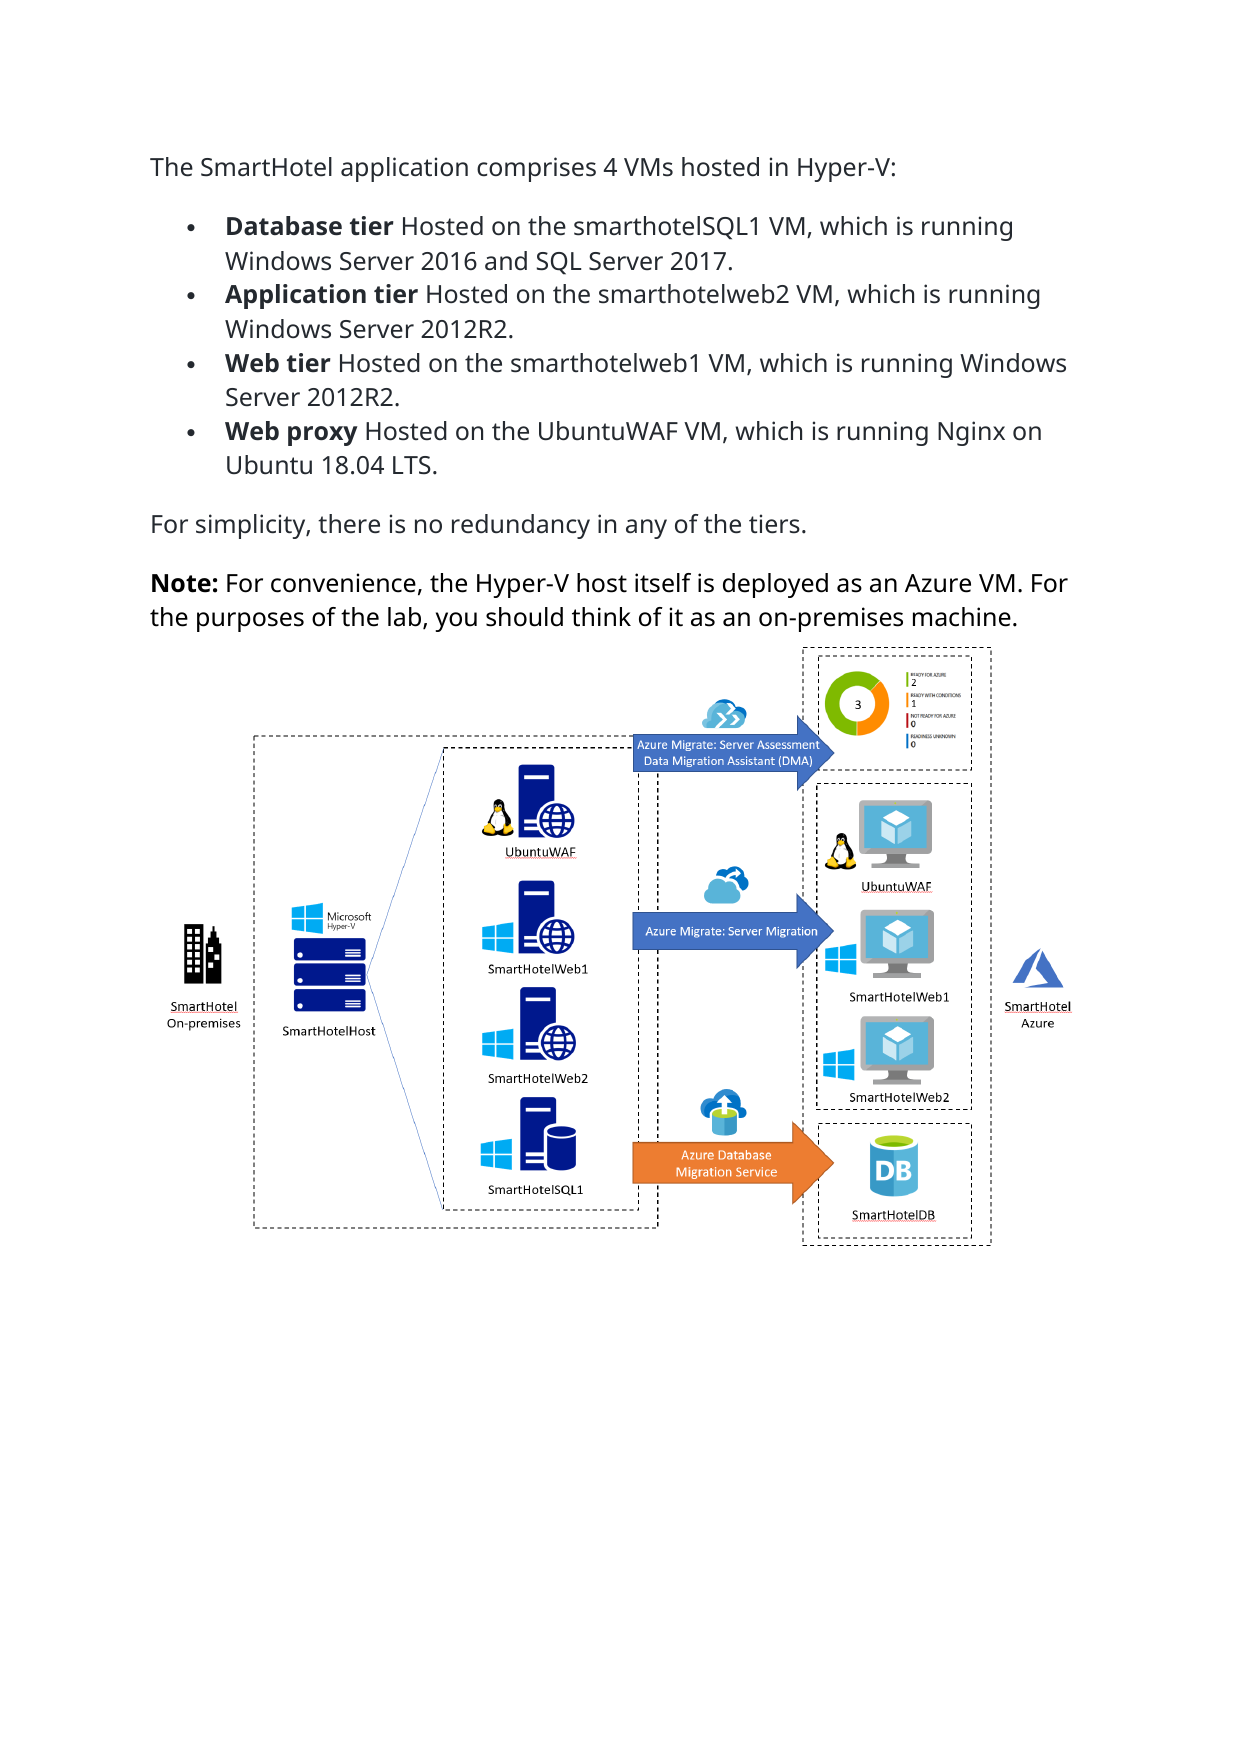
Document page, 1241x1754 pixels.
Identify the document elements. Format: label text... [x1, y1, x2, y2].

text Note: For convenience, the Hyper-V host itself is deployed as an Azure VM. For the purposes of the lab, you should think of it as an on-premises machine. [150, 566, 1090, 633]
picture [150, 633, 1091, 1257]
list Web tier Hosted on the smarthotelweb1 VM, which is running Windows Server 2012R2. [187, 345, 1090, 413]
list Database tier Hosted on the smarthotelSQL1 VM, which is running Windows Server 2016 and SQL Server 2017. [187, 209, 1090, 277]
list Application tier Hosted on the smarthotelweb2 VM, which is running Windows Server 2012R2. [187, 277, 1090, 345]
text For simplicity, there is no redundancy in any of the tiers. [150, 507, 1090, 541]
text The SmartHotel application comprises 4 VMs hosted in Hyper-V: [150, 150, 1090, 184]
list Web proxy Hosted on the UbuntuWAF VM, which is running Nginx on Ubuntu 18.04 LTS. [187, 413, 1090, 482]
